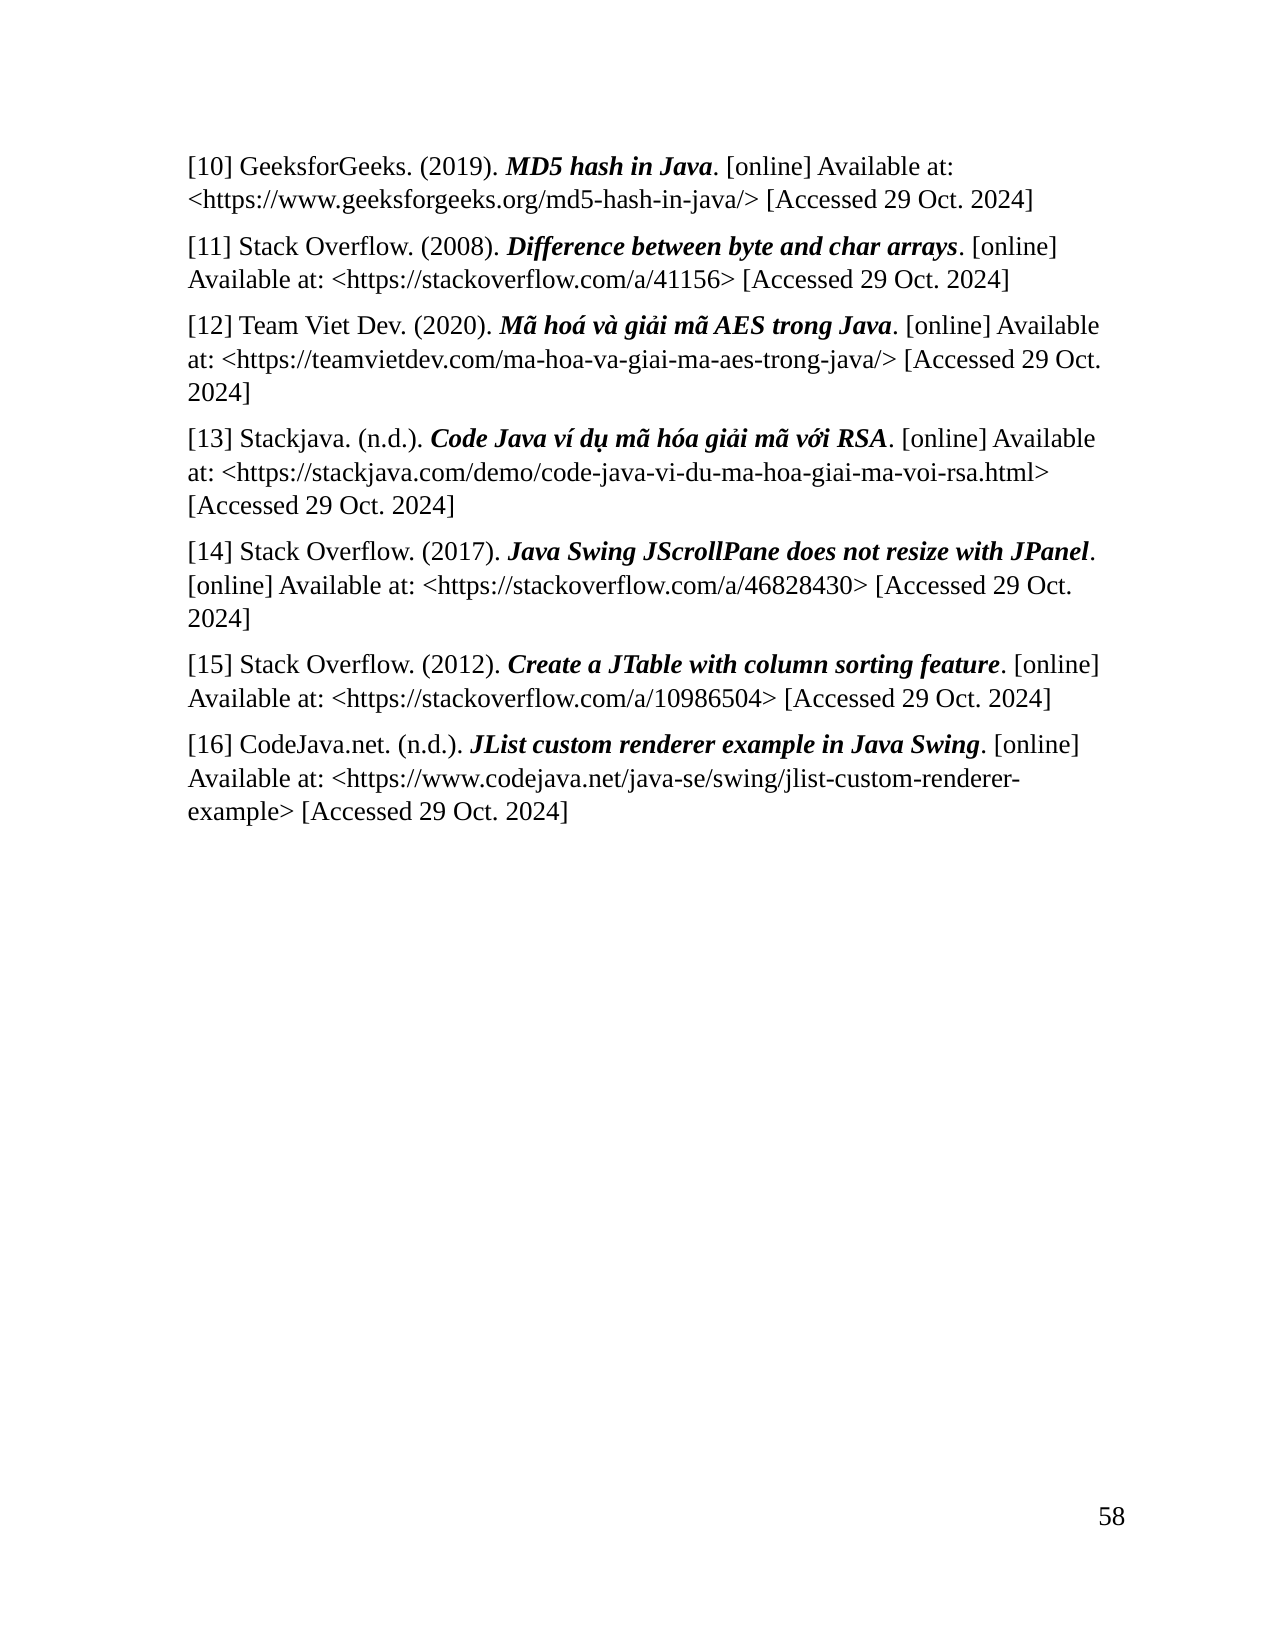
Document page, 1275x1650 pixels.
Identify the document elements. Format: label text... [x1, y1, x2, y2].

text [15] Stack Overflow. (2012). Create a JTable with column sorting feature. [online] Available at: <https://stackoverflow.com/a/10986504> [Accessed 29 Oct. 2024] [187, 648, 1125, 713]
text [16] CodeJava.net. (n.d.). JList custom renderer example in Java Swing. [online] Available at: <https://www.codejava.net/java-se/swing/jlist-custom-renderer-example> [Accessed 29 Oct. 2024] [187, 728, 1125, 826]
text [10] GeeksforGeeks. (2019). MD5 hash in Java. [online] Available at: <https://www.geeksforgeeks.org/md5-hash-in-java/> [Accessed 29 Oct. 2024] [187, 150, 1125, 215]
text [12] Team Viet Dev. (2020). Mã hoá và giải mã AES trong Java. [online] Available at: <https://teamvietdev.com/ma-hoa-va-giai-ma-aes-trong-java/> [Accessed 29 Oct. 2024] [187, 309, 1125, 407]
text [14] Stack Overflow. (2017). Java Swing JScrollPane does not resize with JPanel. [online] Available at: <https://stackoverflow.com/a/46828430> [Accessed 29 Oct. 2024] [187, 535, 1125, 634]
text [13] Stackjava. (n.d.). Code Java ví dụ mã hóa giải mã với RSA. [online] Available at: <https://stackjava.com/demo/code-java-vi-du-ma-hoa-giai-ma-voi-rsa.html> [Accessed 29 Oct. 2024] [187, 422, 1125, 521]
text [11] Stack Overflow. (2008). Difference between byte and char arrays. [online] Available at: <https://stackoverflow.com/a/41156> [Accessed 29 Oct. 2024] [187, 229, 1125, 294]
